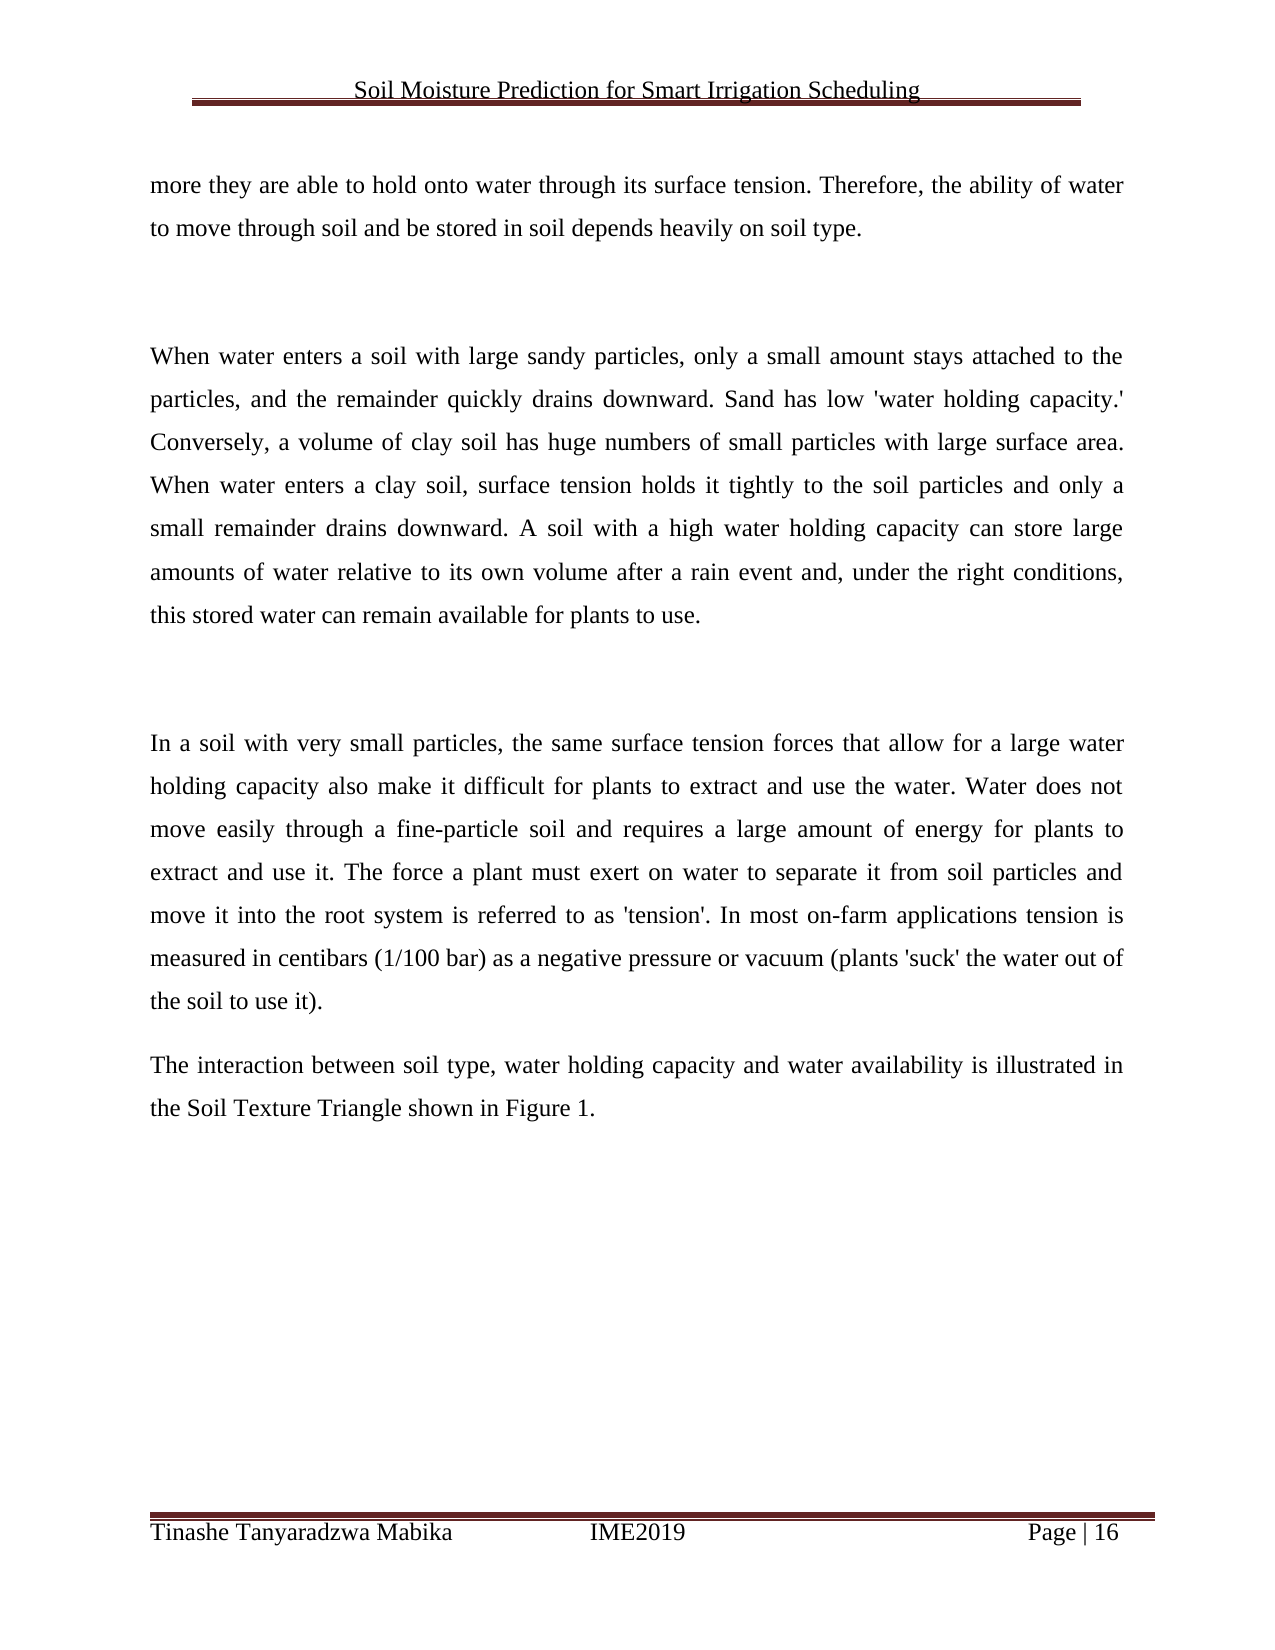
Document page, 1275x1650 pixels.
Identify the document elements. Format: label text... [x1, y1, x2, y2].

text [150, 170, 1125, 242]
text When water enters a soil with large sandy particles, only a small amount stays attached to the particles, and the remainder quickly drains downward. Sand has low 'water holding capacity.' Conversely, a volume of clay soil has huge numbers of small particles with large surface area. When water enters a clay soil, surface tension holds it tightly to the soil particles and only a small remainder drains downward. A soil with a high water holding capacity can store large amounts of water relative to its own volume after a rain event and, under the right conditions, this stored water can remain available for plants to use. [150, 341, 1125, 628]
text In a soil with very small particles, the same surface tension forces that allow for a large water holding capacity also make it difficult for plants to extract and use the water. Water does not move easily through a fine-particle soil and requires a large amount of energy for plants to extract and use it. The force a plant must exert on water to separate it from soil particles and move it into the root system is referred to as 'tension'. In most on-farm applications tension is measured in centibars (1/100 bar) as a negative pressure or vacuum (plants 'suck' the water out of the soil to use it). [150, 728, 1125, 1015]
text The interaction between soil type, water holding capacity and water availability is illustrated in the Soil Texture Triangle shown in Figure 1. [150, 1050, 1125, 1122]
